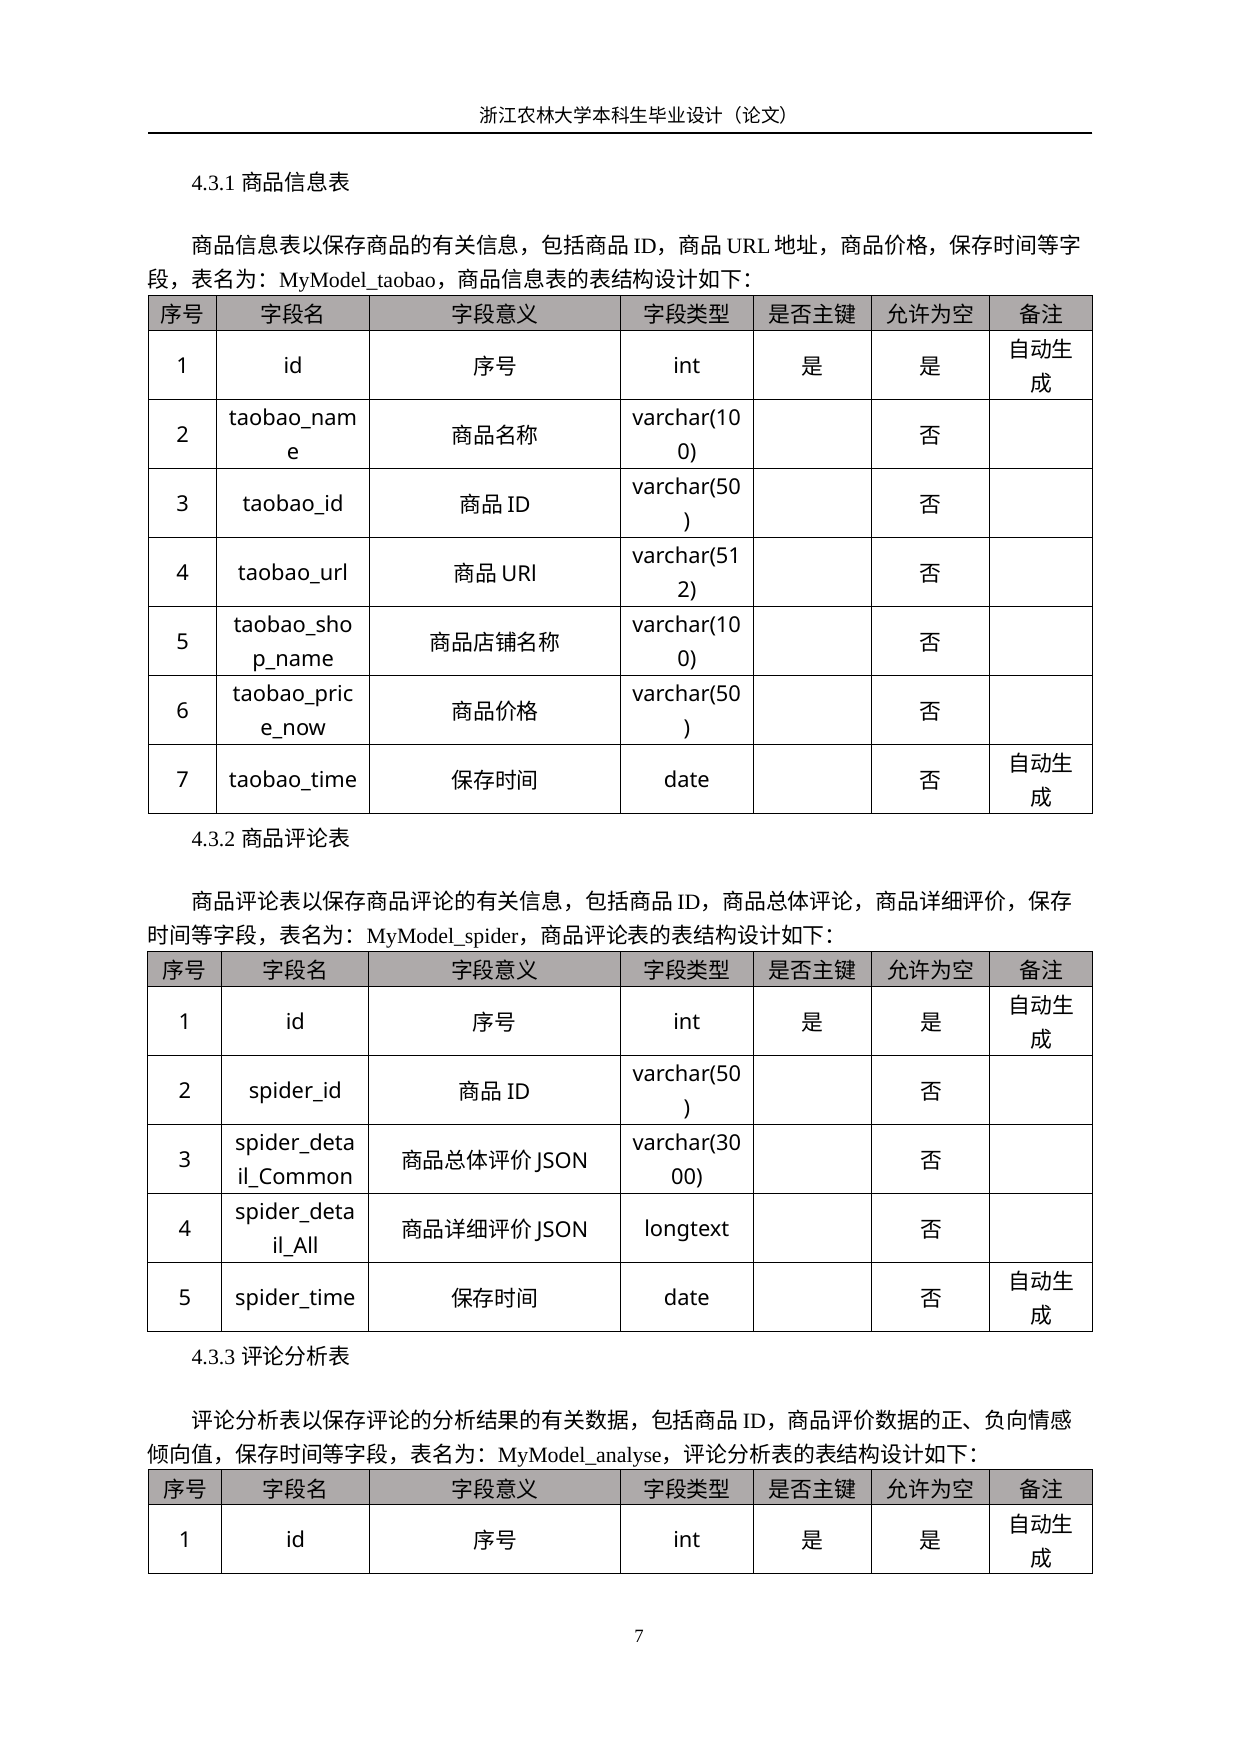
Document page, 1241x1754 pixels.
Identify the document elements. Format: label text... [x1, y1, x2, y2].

table_cell 是 [754, 331, 871, 399]
table_cell varchar(100) [621, 607, 753, 675]
table_cell varchar(50) [621, 1056, 753, 1124]
table_cell taobao_url [217, 538, 369, 606]
table_cell 自动生成 [990, 1263, 1092, 1331]
table_cell taobao_id [217, 469, 369, 537]
table_cell 商品URl [370, 538, 620, 606]
subtitle 商品评论表 [148, 820, 1092, 854]
table_cell [754, 1263, 871, 1331]
table_cell [754, 1125, 871, 1193]
table_cell 2 [149, 400, 216, 468]
table_cell int [621, 1505, 753, 1573]
table_cell [990, 1125, 1092, 1193]
table_cell 商品名称 [370, 400, 620, 468]
table_cell 否 [872, 469, 989, 537]
text 商品评论表以保存商品评论的有关信息，包括商品ID，商品总体评论，商品详细评价，保存时间等字段，表名为：MyModel_spider，商品评论表的表结构设计如下： [148, 883, 1092, 951]
table_cell [990, 400, 1092, 468]
table_cell 商品店铺名称 [370, 607, 620, 675]
table_cell spider_time [222, 1263, 368, 1331]
table_cell 是 [872, 987, 989, 1055]
table_cell 否 [872, 676, 989, 744]
table_header 允许为空 [872, 952, 989, 986]
subtitle 商品信息表 [148, 164, 1092, 198]
table_header 备注 [990, 952, 1092, 986]
table_cell 商品总体评价JSON [369, 1125, 620, 1193]
table_header 序号 [149, 296, 216, 330]
table_cell 自动生成 [990, 1505, 1092, 1573]
table_cell [754, 607, 871, 675]
table_cell 否 [872, 538, 989, 606]
table_cell 商品详细评价JSON [369, 1194, 620, 1262]
table_cell 否 [872, 1263, 989, 1331]
table_cell date [621, 1263, 753, 1331]
table_cell varchar(50) [621, 469, 753, 537]
table_header 序号 [148, 952, 221, 986]
table_cell 保存时间 [370, 745, 620, 813]
table_cell date [621, 745, 753, 813]
table_header 字段名 [222, 952, 368, 986]
table_cell 自动生成 [990, 987, 1092, 1055]
text 评论分析表以保存评论的分析结果的有关数据，包括商品ID，商品评价数据的正、负向情感倾向值，保存时间等字段，表名为：MyModel_analyse，评论分析表的表结构设计如下： [148, 1401, 1092, 1469]
table_cell 序号 [369, 987, 620, 1055]
table_cell 4 [148, 1194, 221, 1262]
table_header 字段意义 [369, 952, 620, 986]
table_cell [990, 676, 1092, 744]
table_cell [754, 1056, 871, 1124]
table_cell 商品ID [370, 469, 620, 537]
table_header 允许为空 [872, 296, 989, 330]
table_header 字段类型 [621, 952, 753, 986]
table_header 字段意义 [370, 1470, 620, 1504]
table_cell [754, 745, 871, 813]
table_cell 7 [149, 745, 216, 813]
text 商品信息表以保存商品的有关信息，包括商品ID，商品URL地址，商品价格，保存时间等字段，表名为：MyModel_taobao，商品信息表的表结构设计如下： [148, 227, 1092, 295]
table_header 字段类型 [621, 296, 753, 330]
table_cell 否 [872, 1056, 989, 1124]
table_cell 1 [148, 987, 221, 1055]
table_cell longtext [621, 1194, 753, 1262]
table_cell [754, 1194, 871, 1262]
table_cell 商品ID [369, 1056, 620, 1124]
table_cell 1 [149, 1505, 221, 1573]
table_cell 否 [872, 745, 989, 813]
table_cell id [222, 987, 368, 1055]
table_cell spider_detail_All [222, 1194, 368, 1262]
table_cell 是 [754, 1505, 871, 1573]
table_header 是否主键 [754, 1470, 871, 1504]
table_cell [754, 538, 871, 606]
table_cell 保存时间 [369, 1263, 620, 1331]
table_cell 序号 [370, 1505, 620, 1573]
table_cell 3 [148, 1125, 221, 1193]
table_cell varchar(50) [621, 676, 753, 744]
table_cell [990, 469, 1092, 537]
table_cell 3 [149, 469, 216, 537]
table_cell 自动生成 [990, 745, 1092, 813]
table_header 序号 [149, 1470, 221, 1504]
table_cell [990, 1194, 1092, 1262]
table_cell 1 [149, 331, 216, 399]
table_cell [990, 1056, 1092, 1124]
subtitle 评论分析表 [148, 1338, 1092, 1372]
table_header 字段名 [217, 296, 369, 330]
table_cell [990, 538, 1092, 606]
table_header 字段类型 [621, 1470, 753, 1504]
table_cell [990, 607, 1092, 675]
table_header 字段名 [222, 1470, 369, 1504]
table_cell 序号 [370, 331, 620, 399]
table_cell 4 [149, 538, 216, 606]
table_cell 否 [872, 607, 989, 675]
table_cell id [217, 331, 369, 399]
table_cell [754, 400, 871, 468]
table_cell 商品价格 [370, 676, 620, 744]
table_cell 否 [872, 1194, 989, 1262]
table_cell [754, 469, 871, 537]
table_cell [754, 676, 871, 744]
table_cell int [621, 987, 753, 1055]
table_cell taobao_name [217, 400, 369, 468]
table_cell 是 [872, 331, 989, 399]
table_cell spider_id [222, 1056, 368, 1124]
table_header 备注 [990, 1470, 1092, 1504]
table_cell taobao_shop_name [217, 607, 369, 675]
table_header 字段意义 [370, 296, 620, 330]
table_header 备注 [990, 296, 1092, 330]
table_cell 5 [149, 607, 216, 675]
table_cell 5 [148, 1263, 221, 1331]
table_cell 否 [872, 400, 989, 468]
table_cell taobao_time [217, 745, 369, 813]
table_header 是否主键 [754, 296, 871, 330]
table_cell id [222, 1505, 369, 1573]
table_header 允许为空 [872, 1470, 989, 1504]
table_cell 是 [754, 987, 871, 1055]
table_header 是否主键 [754, 952, 871, 986]
table_cell 2 [148, 1056, 221, 1124]
table_cell spider_detail_Common [222, 1125, 368, 1193]
table_cell varchar(100) [621, 400, 753, 468]
table_cell 6 [149, 676, 216, 744]
table_cell 否 [872, 1125, 989, 1193]
table_cell 自动生成 [990, 331, 1092, 399]
table_cell varchar(512) [621, 538, 753, 606]
table_cell varchar(3000) [621, 1125, 753, 1193]
table_cell taobao_price_now [217, 676, 369, 744]
table_cell 是 [872, 1505, 989, 1573]
table_cell int [621, 331, 753, 399]
